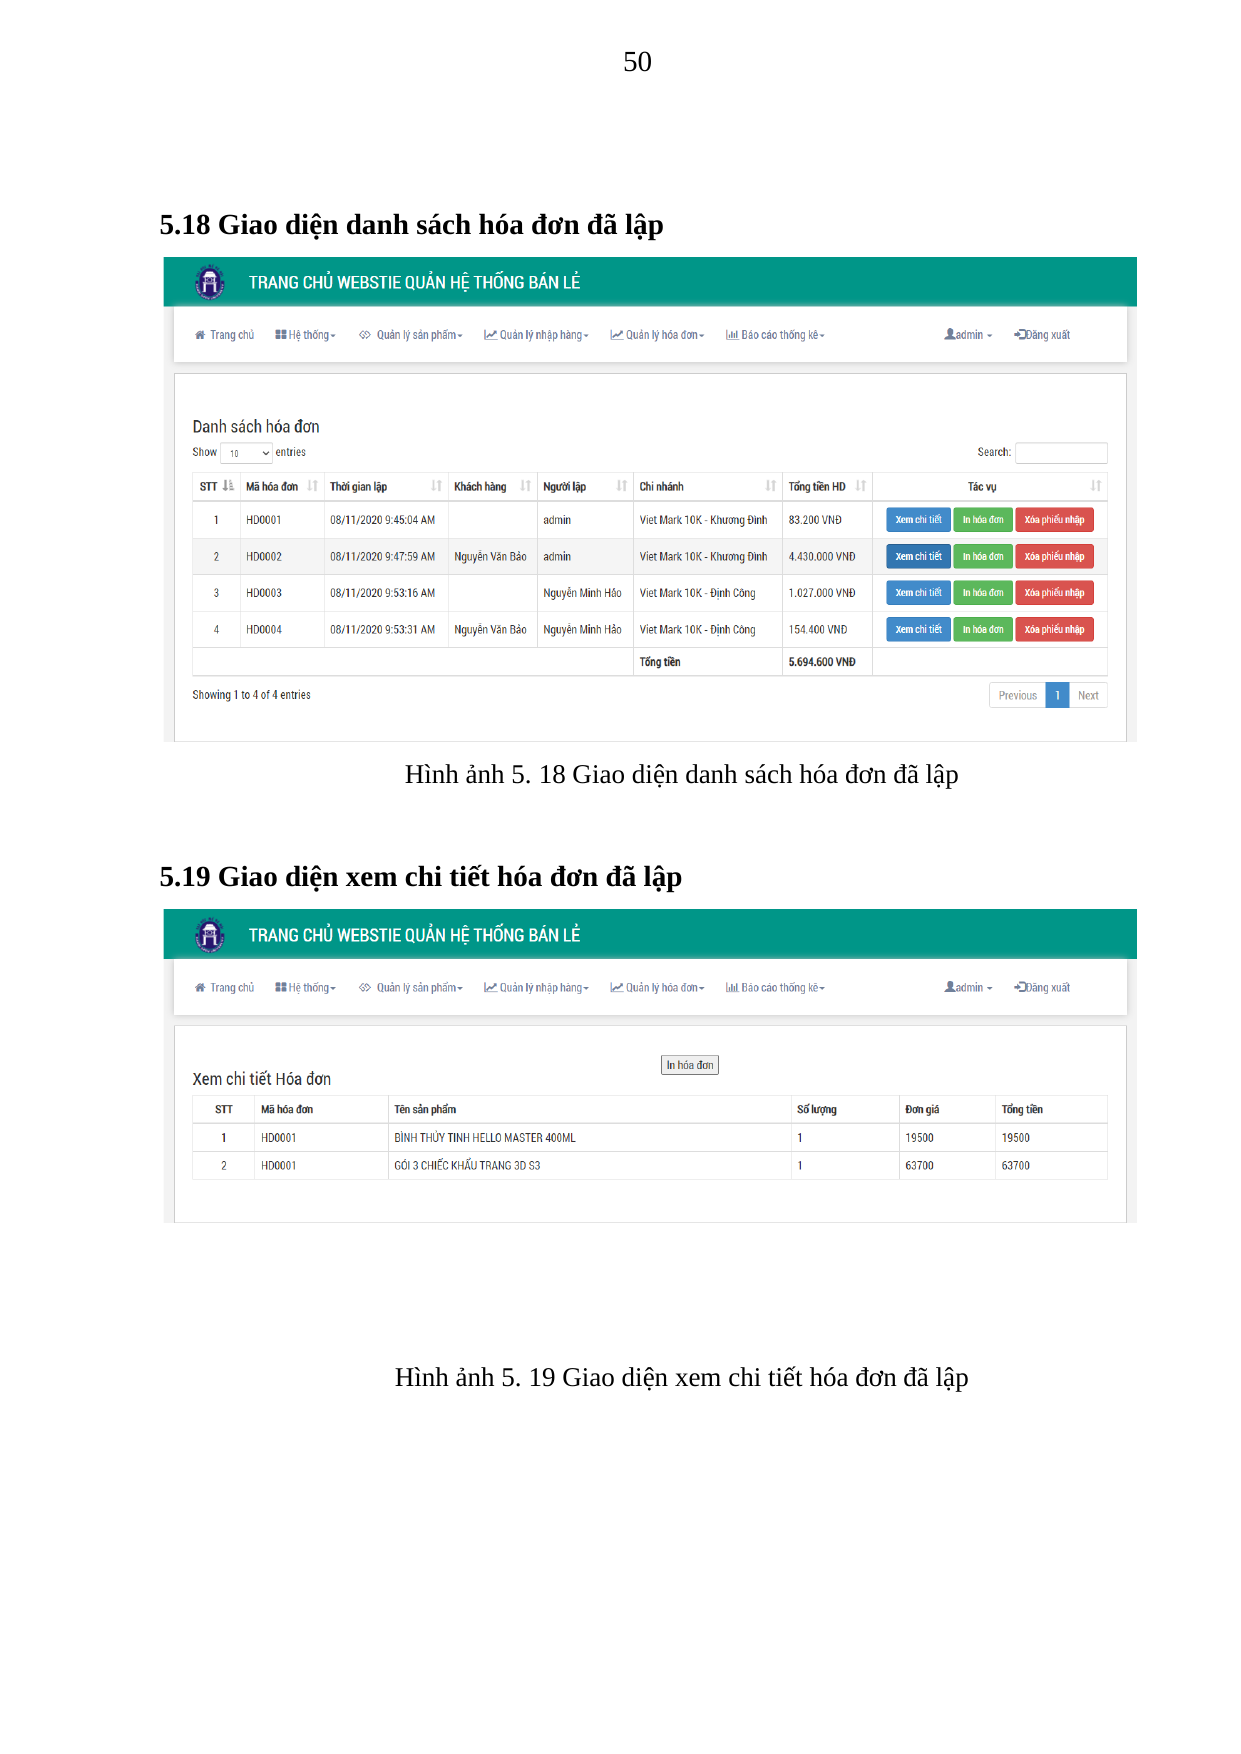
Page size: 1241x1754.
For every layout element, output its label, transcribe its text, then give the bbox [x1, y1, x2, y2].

picture [163, 257, 1137, 742]
text Hình ảnh 5. 18 Giao diện danh sách hóa đơn đã lập [163, 758, 1200, 789]
text Hình ảnh 5. 19 Giao diện xem chi tiết hóa đơn đã lập [163, 1361, 1200, 1392]
subtitle 5.19 Giao diện xem chi tiết hóa đơn đã lập [75, 859, 1200, 893]
subtitle 5.18 Giao diện danh sách hóa đơn đã lập [75, 207, 1200, 240]
picture [163, 909, 1137, 1344]
